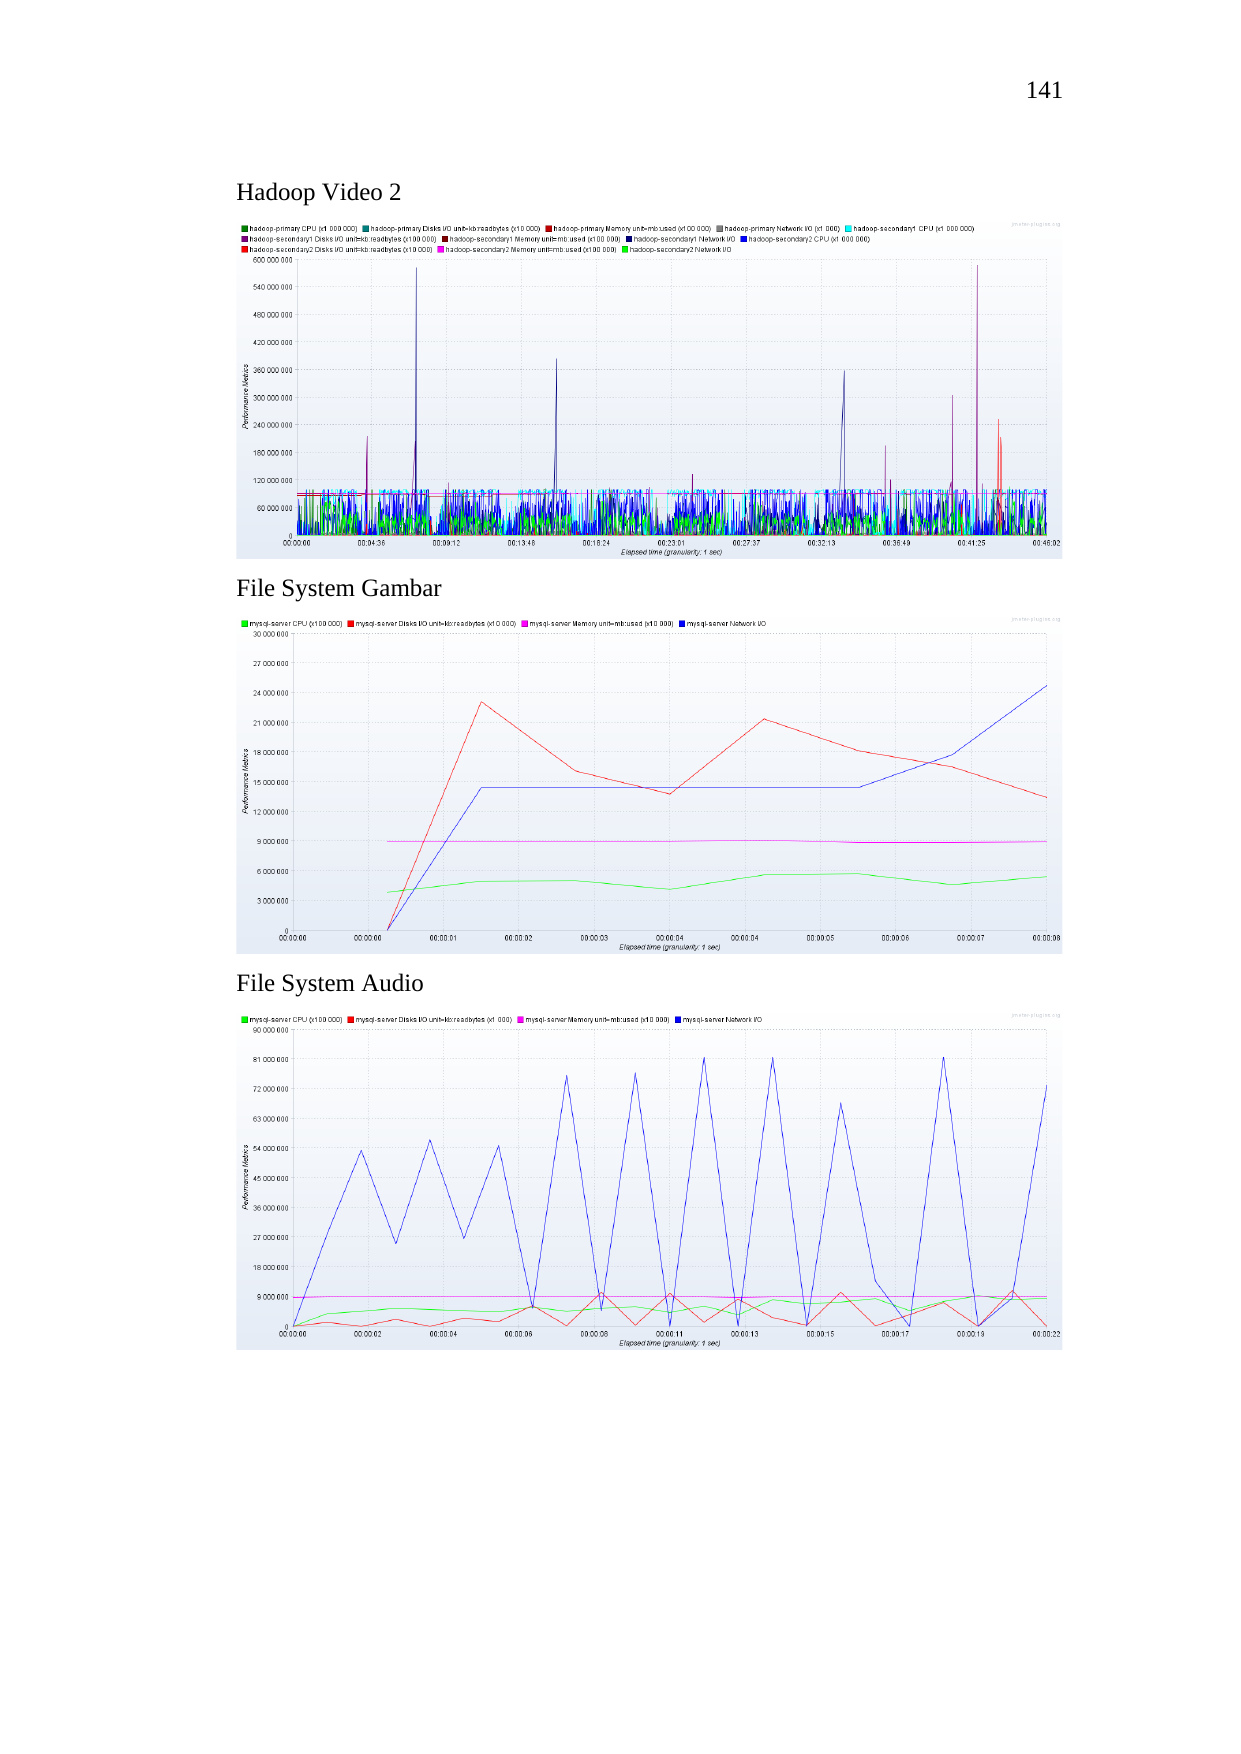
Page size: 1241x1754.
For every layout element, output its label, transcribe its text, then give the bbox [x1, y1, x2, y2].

picture [236, 1011, 1063, 1350]
text Hadoop Video 2 [236, 177, 1063, 206]
picture [236, 220, 1063, 559]
text File System Audio [236, 968, 1063, 997]
text File System Gambar [236, 573, 1063, 601]
picture [236, 615, 1063, 954]
